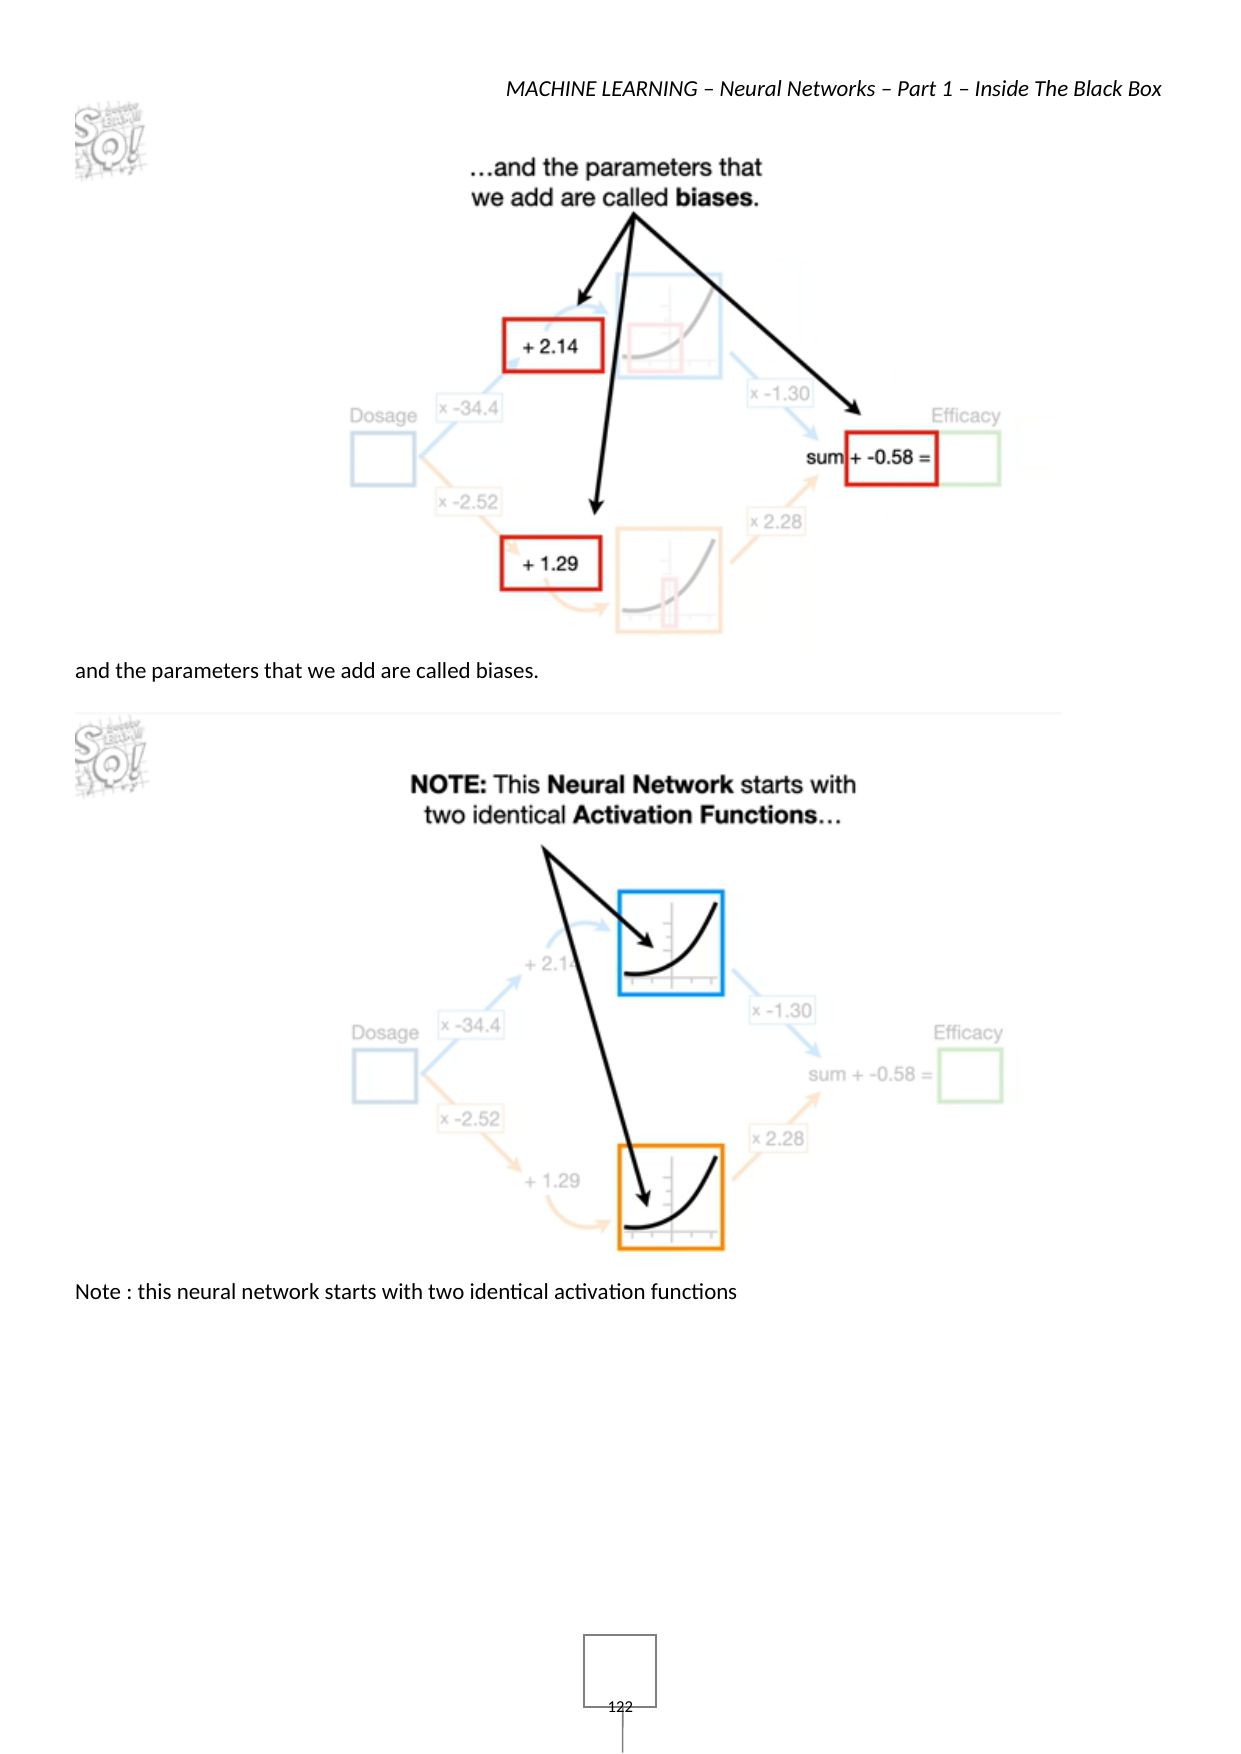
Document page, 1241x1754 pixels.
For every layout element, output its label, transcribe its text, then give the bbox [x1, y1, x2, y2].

picture [75, 712, 1062, 1277]
picture [75, 101, 1055, 657]
text Note : this neural network starts with two identical activation functions [75, 1277, 1165, 1305]
text and the parameters that we add are called biases. [75, 657, 1165, 684]
